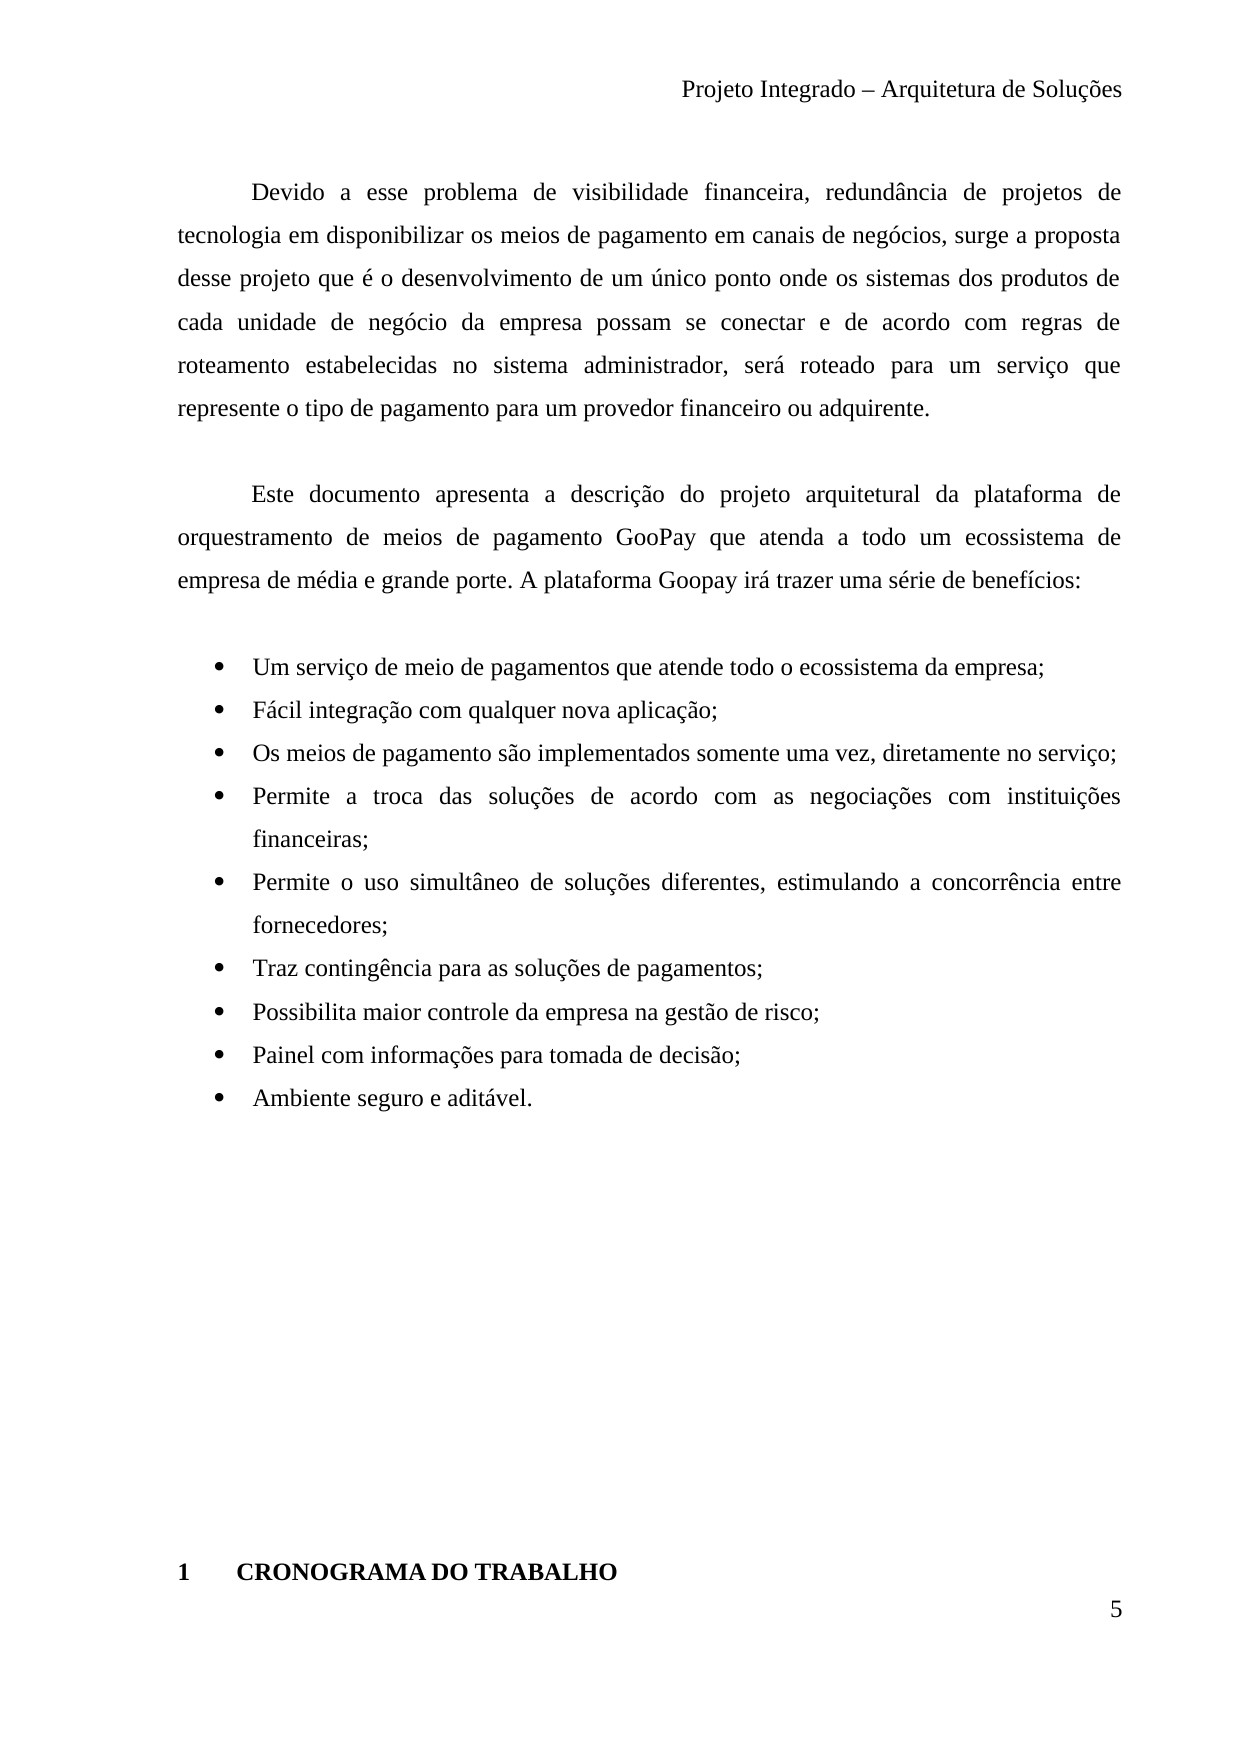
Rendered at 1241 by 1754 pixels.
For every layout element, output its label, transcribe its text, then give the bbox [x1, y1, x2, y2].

text Este documento apresenta a descrição do projeto arquitetural da plataforma de orquestramento de meios de pagamento GooPay que atenda a todo um ecossistema de empresa de média e grande porte. A plataforma Goopay irá trazer uma série de benefícios: [177, 479, 1122, 594]
list Painel com informações para tomada de decisão; [215, 1040, 1122, 1068]
text Devido a esse problema de visibilidade financeira, redundância de projetos de tecnologia em disponibilizar os meios de pagamento em canais de negócios, surge a proposta desse projeto que é o desenvolvimento de um único ponto onde os sistemas dos produtos de cada unidade de negócio da empresa possam se conectar e de acordo com regras de roteamento estabelecidas no sistema administrador, será roteado para um serviço que represente o tipo de pagamento para um provedor financeiro ou adquirente. [177, 177, 1122, 422]
list Permite a troca das soluções de acordo com as negociações com instituições financeiras; [215, 781, 1122, 853]
list Ambiente seguro e aditável. [215, 1083, 1122, 1112]
list Possibilita maior controle da empresa na gestão de risco; [215, 997, 1122, 1025]
list Um serviço de meio de pagamentos que atende todo o ecossistema da empresa; [215, 652, 1122, 680]
subtitle CRONOGRAMA DO TRABALHO [177, 1557, 1122, 1586]
list Os meios de pagamento são implementados somente uma vez, diretamente no serviço; [215, 738, 1122, 767]
list Fácil integração com qualquer nova aplicação; [215, 695, 1122, 723]
list Traz contingência para as soluções de pagamentos; [215, 953, 1122, 982]
list Permite o uso simultâneo de soluções diferentes, estimulando a concorrência entre fornecedores; [215, 867, 1122, 939]
